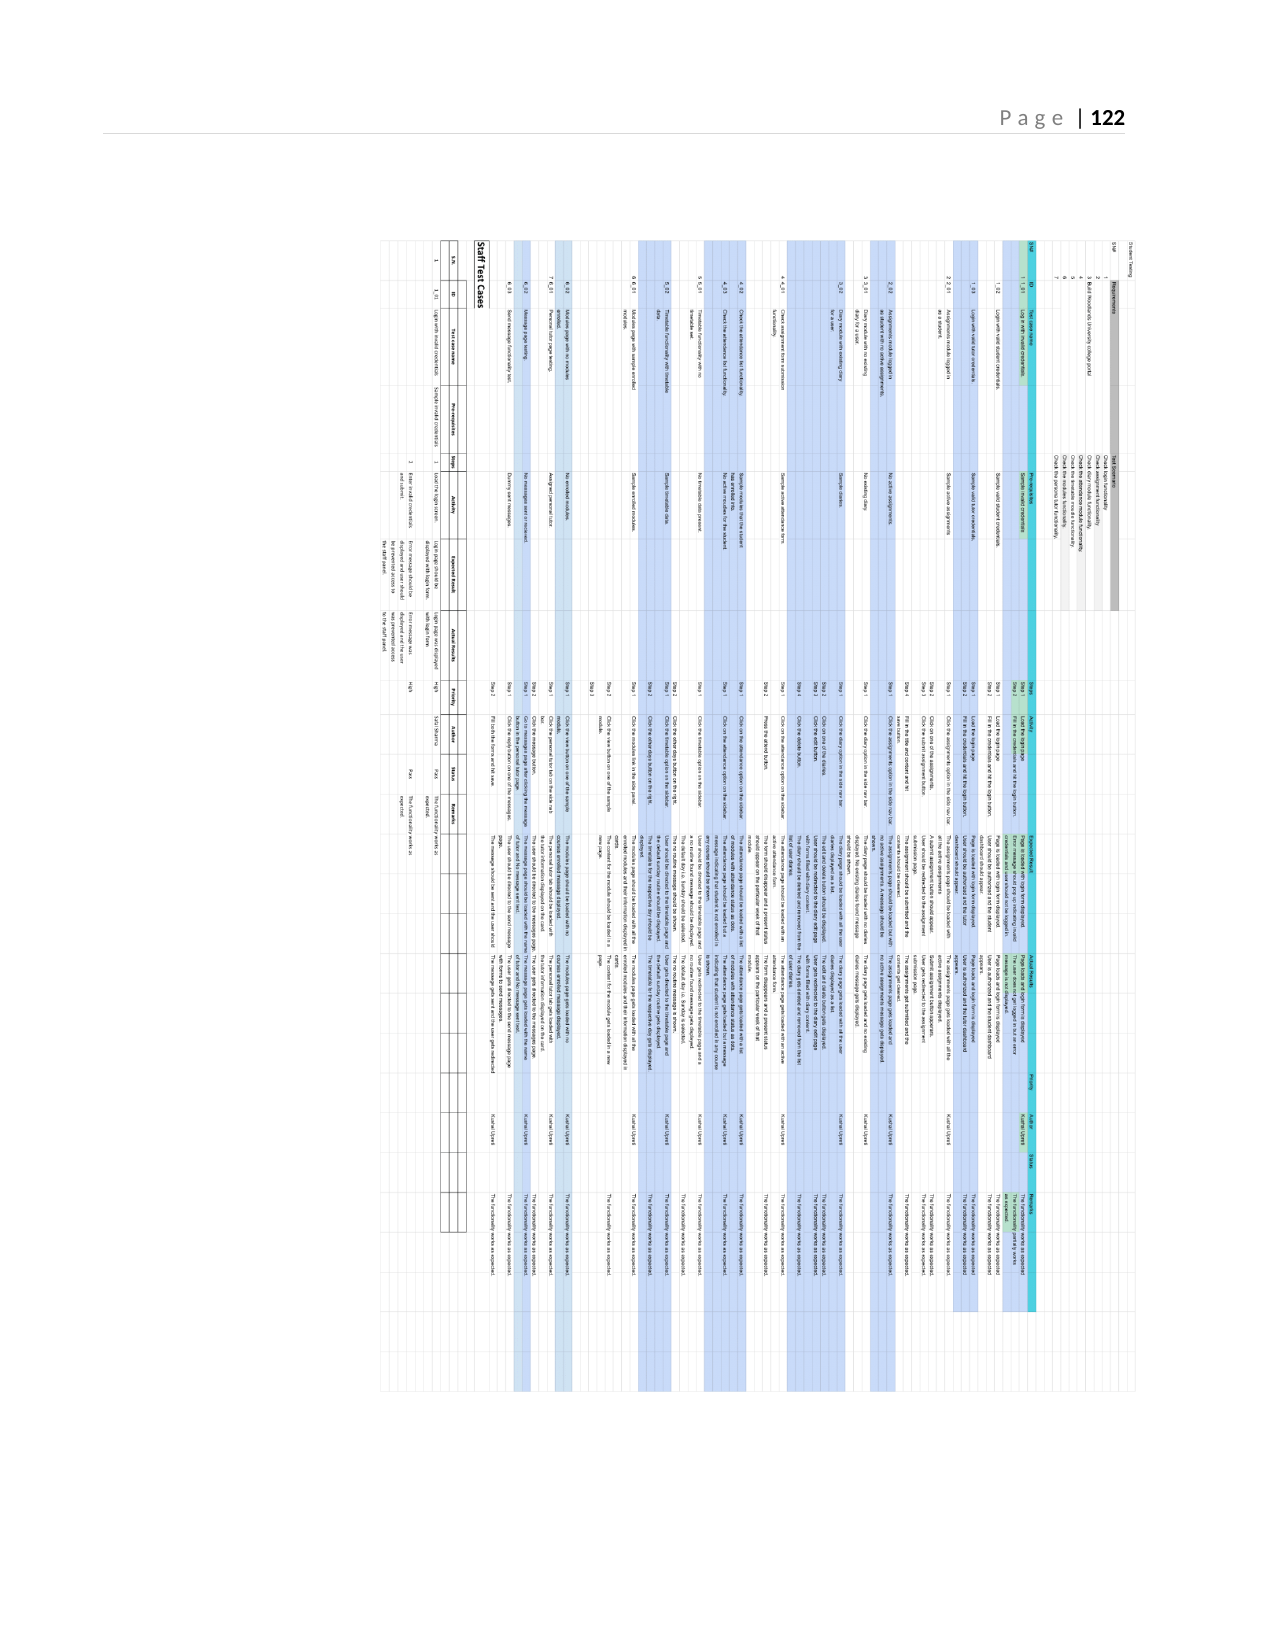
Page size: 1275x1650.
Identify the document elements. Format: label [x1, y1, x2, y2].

picture [296, 164, 1217, 1468]
